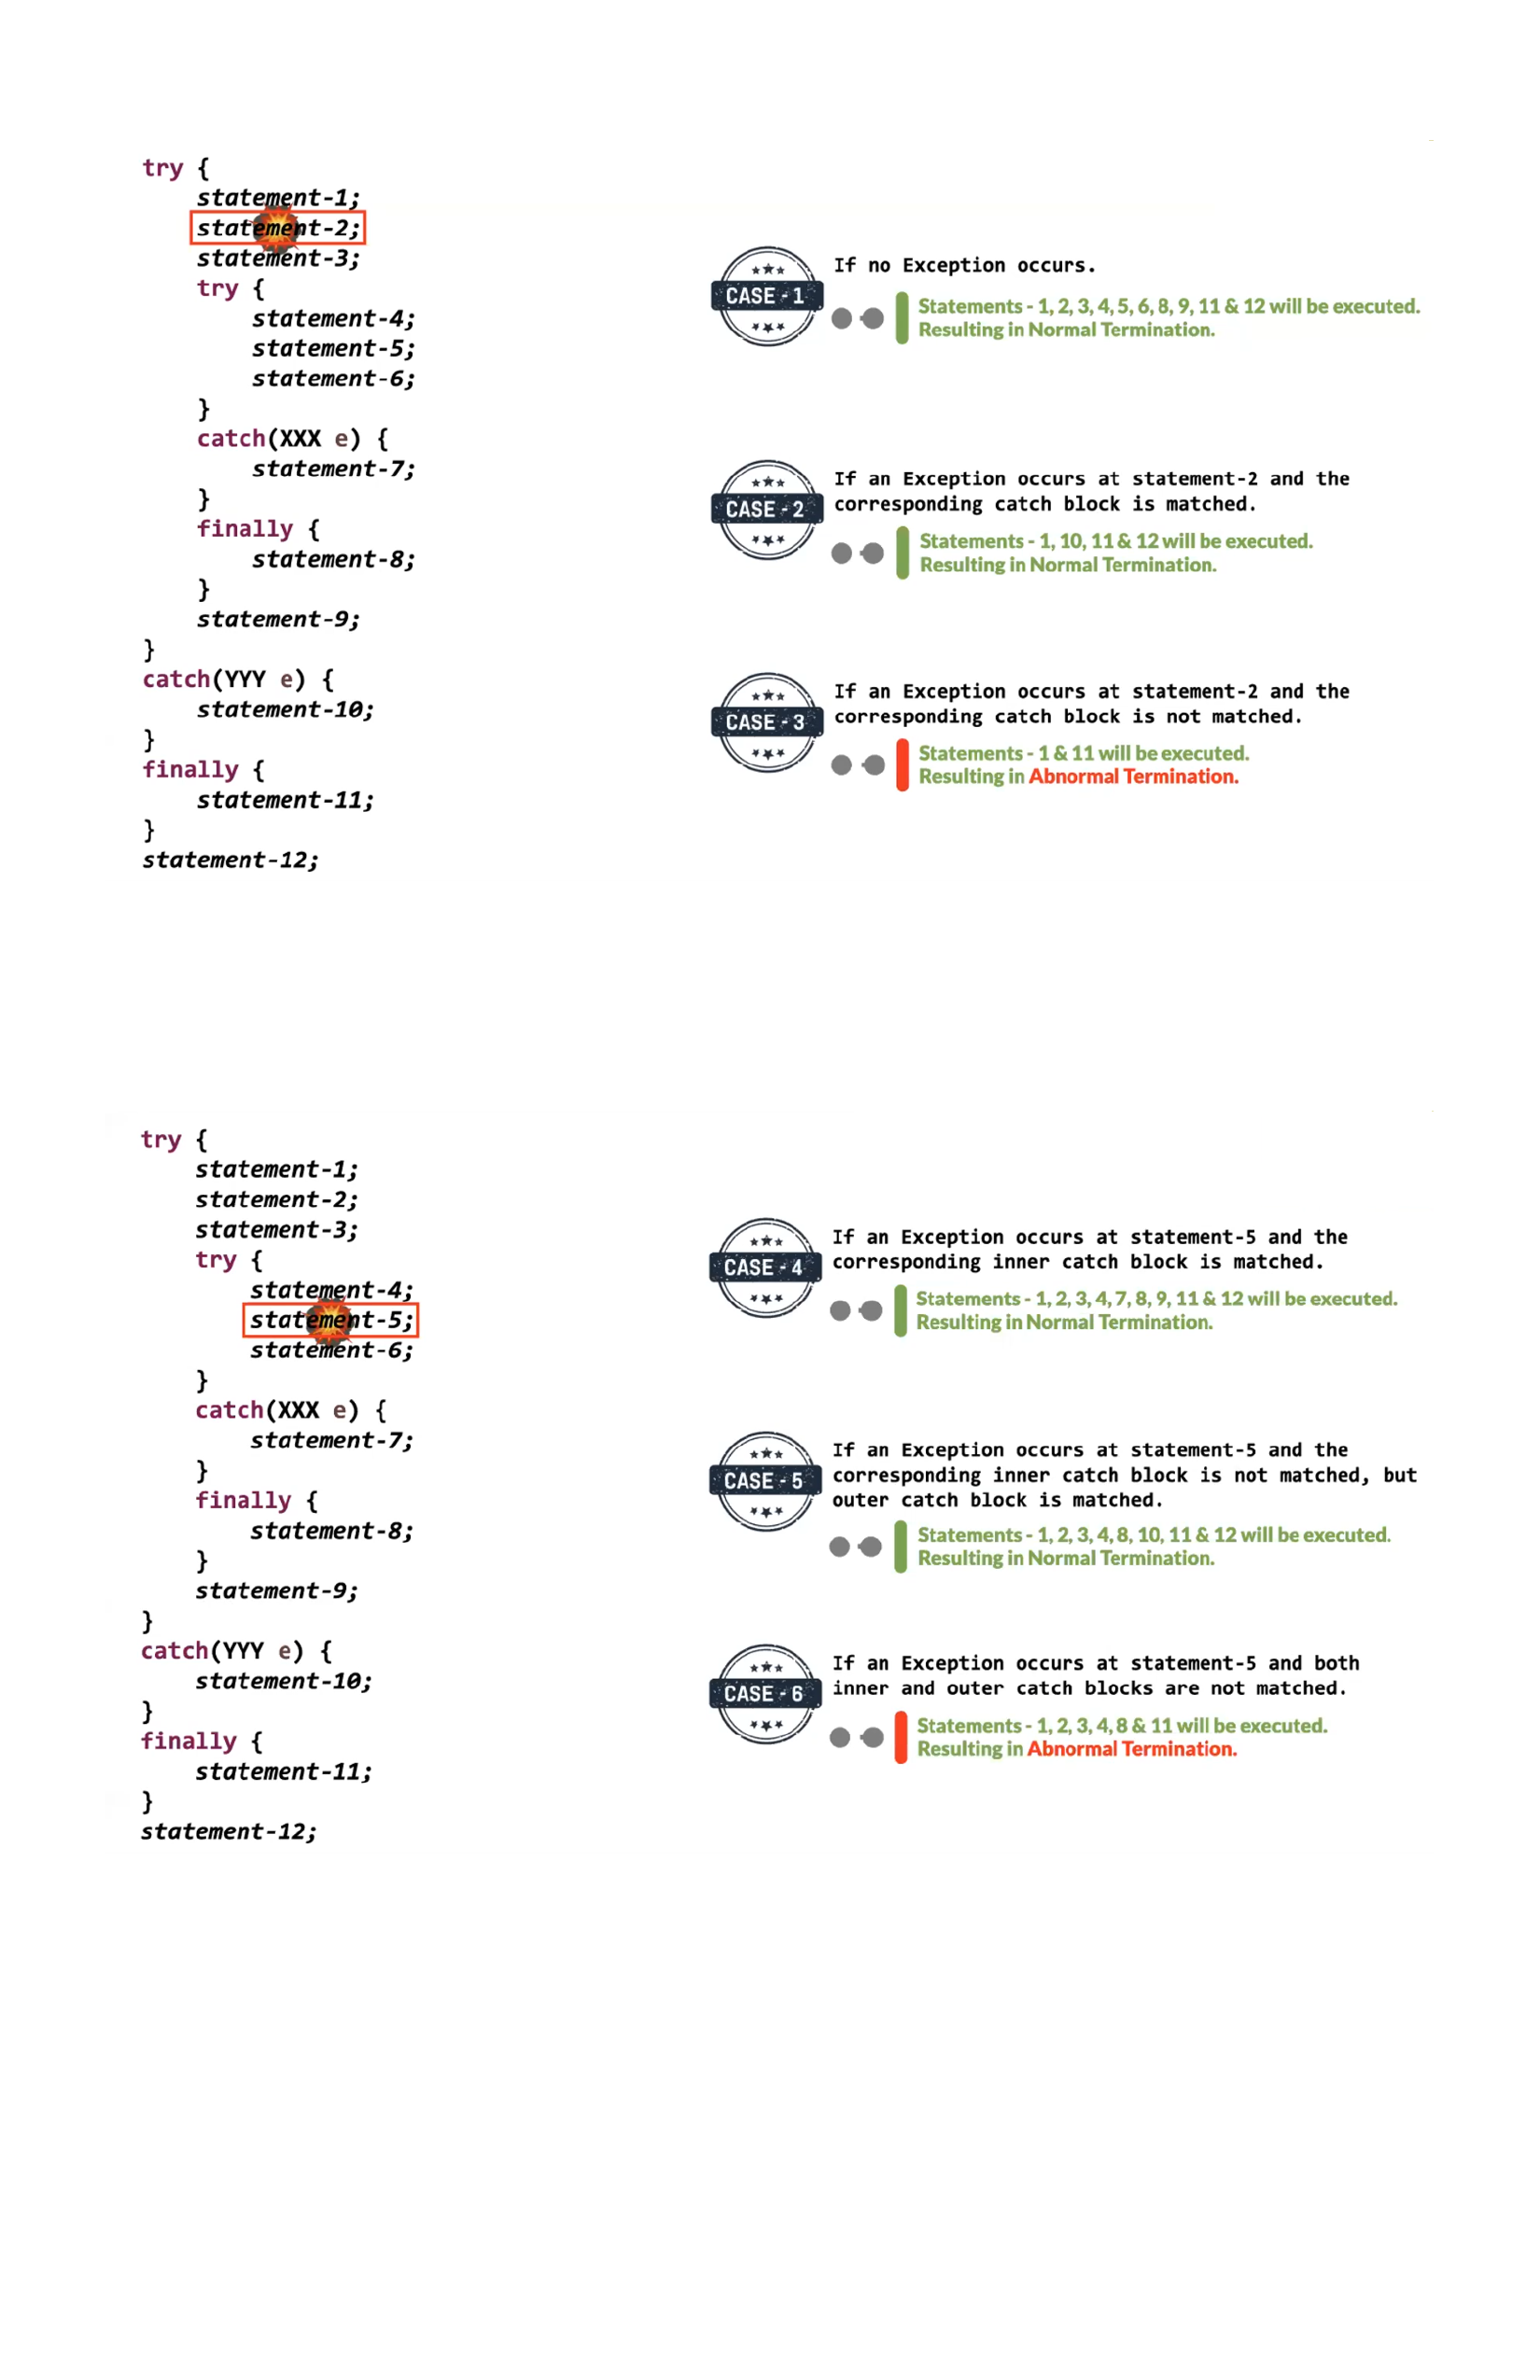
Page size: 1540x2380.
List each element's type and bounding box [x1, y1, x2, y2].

picture [105, 140, 1435, 908]
picture [105, 1111, 1435, 1879]
